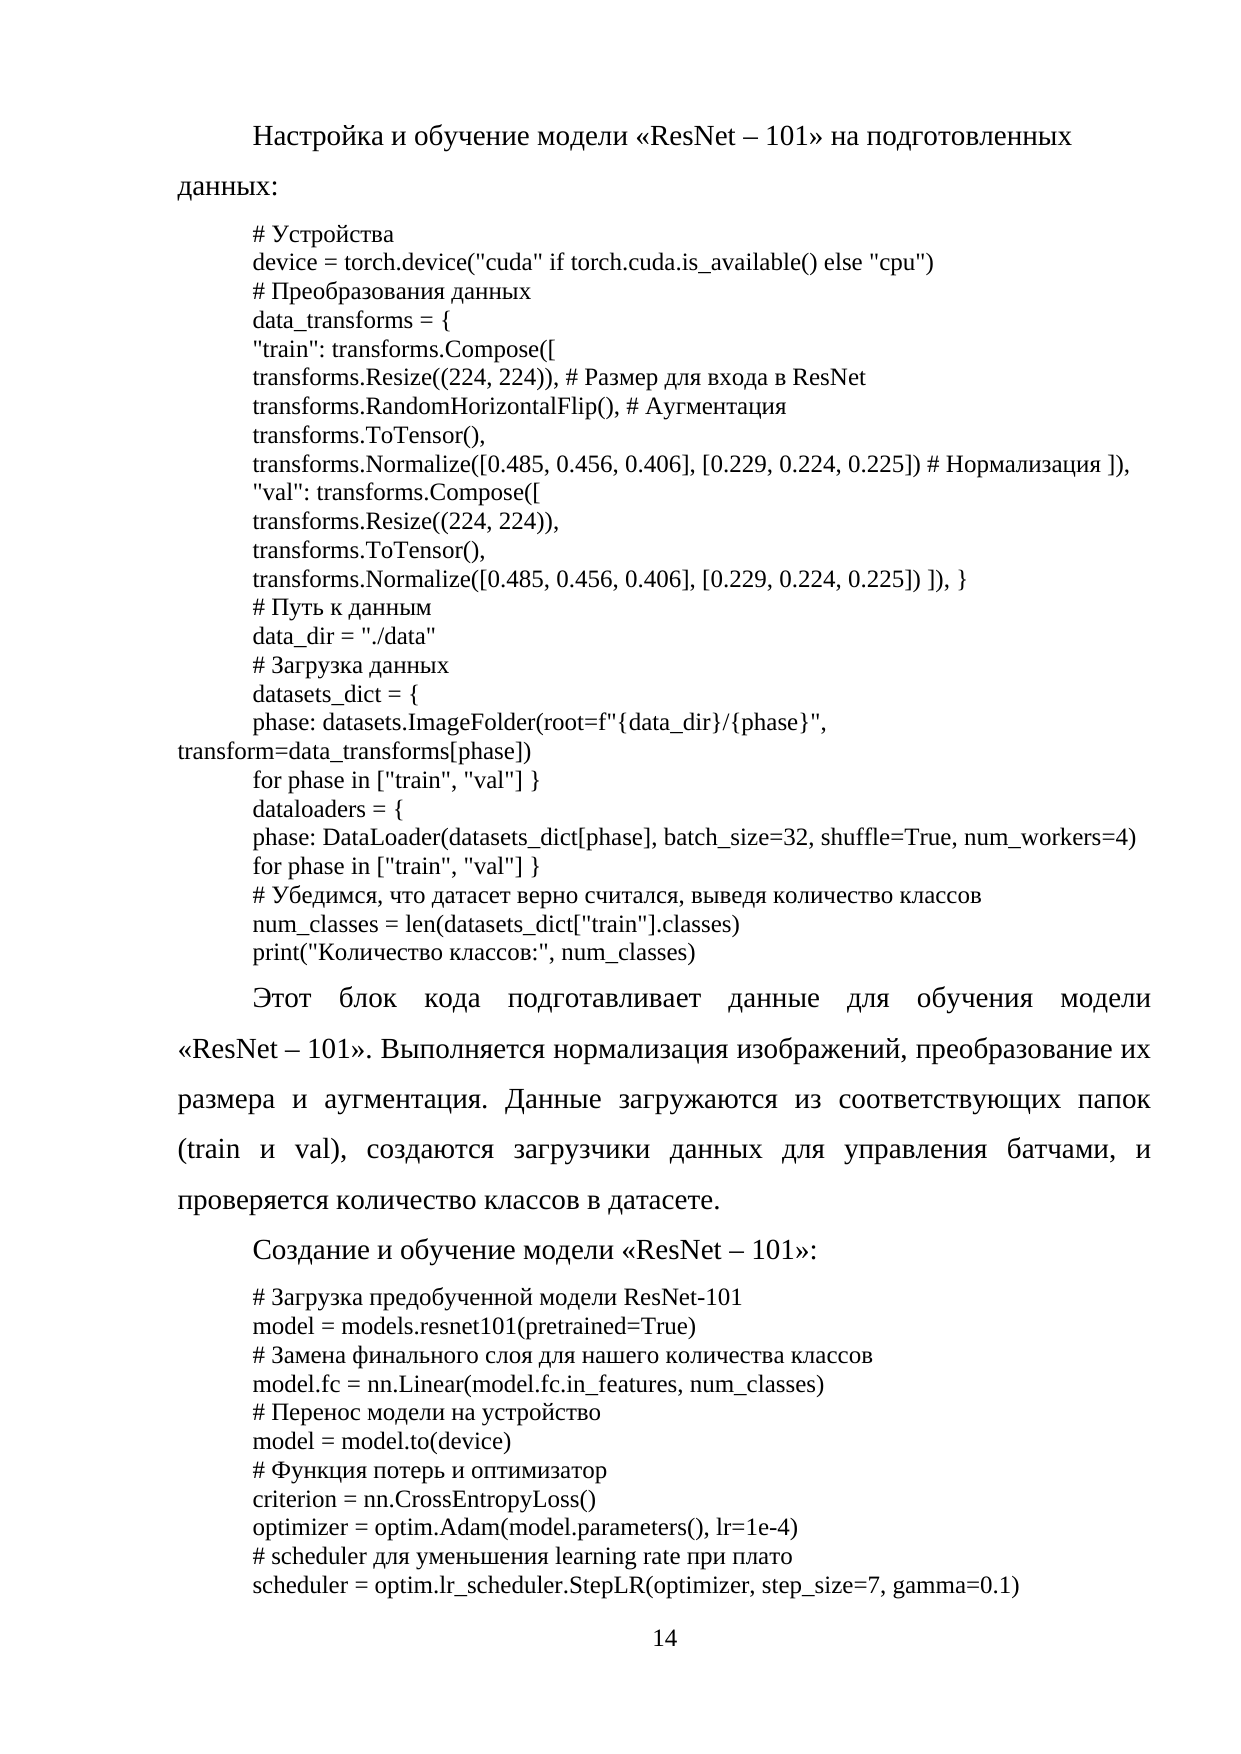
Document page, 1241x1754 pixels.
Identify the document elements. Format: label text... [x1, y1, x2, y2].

text scheduler = optim.lr_scheduler.StepLR(optimizer, step_size=7, gamma=0.1) [177, 1570, 1152, 1599]
text "train": transforms.Compose([ [177, 334, 1152, 362]
text device = torch.device("cuda" if torch.cuda.is_available() else "cpu") [177, 247, 1152, 276]
text model = model.to(device) [177, 1426, 1152, 1455]
text for phase in ["train", "val"] } [177, 765, 1152, 794]
text dataloaders = { [177, 794, 1152, 822]
text "val": transforms.Compose([ [177, 477, 1152, 506]
text model = models.resnet101(pretrained=True) [177, 1311, 1152, 1340]
text # Перенос модели на устройство [177, 1397, 1152, 1426]
text criterion = nn.CrossEntropyLoss() [177, 1484, 1152, 1512]
text data_dir = "./data" [177, 621, 1152, 650]
text # Путь к данным [177, 592, 1152, 621]
text # Загрузка данных [177, 650, 1152, 679]
text # Убедимся, что датасет верно считался, выведя количество классов [177, 880, 1152, 909]
text model.fc = nn.Linear(model.fc.in_features, num_classes) [177, 1369, 1152, 1397]
text num_classes = len(datasets_dict["train"].classes) [177, 909, 1152, 937]
text transforms.RandomHorizontalFlip(), # Аугментация [177, 391, 1152, 420]
text # Устройства [177, 219, 1152, 247]
text data_transforms = { [177, 305, 1152, 334]
text transforms.Normalize([0.485, 0.456, 0.406], [0.229, 0.224, 0.225]) ]), } [177, 564, 1152, 592]
text transforms.ToTensor(), [177, 535, 1152, 564]
text Настройка и обучение модели «ResNet – 101» на подготовленных данных: [177, 118, 1152, 202]
text transforms.Resize((224, 224)), # Размер для входа в ResNet [177, 362, 1152, 391]
text # Замена финального слоя для нашего количества классов [177, 1340, 1152, 1369]
text transforms.ToTensor(), [177, 420, 1152, 449]
text phase: DataLoader(datasets_dict[phase], batch_size=32, shuffle=True, num_workers=4) [177, 822, 1152, 851]
text for phase in ["train", "val"] } [177, 851, 1152, 880]
text print("Количество классов:", num_classes) [177, 937, 1152, 966]
text transforms.Resize((224, 224)), [177, 506, 1152, 535]
text transforms.Normalize([0.485, 0.456, 0.406], [0.229, 0.224, 0.225]) # Нормализация ]), [177, 449, 1152, 477]
text Этот блок кода подготавливает данные для обучения модели «ResNet – 101». Выполняется нормализация изображений, преобразование их размера и аугментация. Данные загружаются из соответствующих папок (train и val), создаются загрузчики данных для управления батчами, и проверяется количество классов в датасете. [177, 981, 1152, 1215]
text datasets_dict = { [177, 679, 1152, 707]
text # Преобразования данных [177, 276, 1152, 305]
text # Загрузка предобученной модели ResNet-101 [177, 1282, 1152, 1311]
text Создание и обучение модели «ResNet – 101»: [177, 1232, 1152, 1266]
text # Функция потерь и оптимизатор [177, 1455, 1152, 1484]
text # scheduler для уменьшения learning rate при плато [177, 1541, 1152, 1570]
text phase: datasets.ImageFolder(root=f"{data_dir}/{phase}", transform=data_transforms[phase]) [177, 707, 1152, 765]
text optimizer = optim.Adam(model.parameters(), lr=1e-4) [177, 1512, 1152, 1541]
